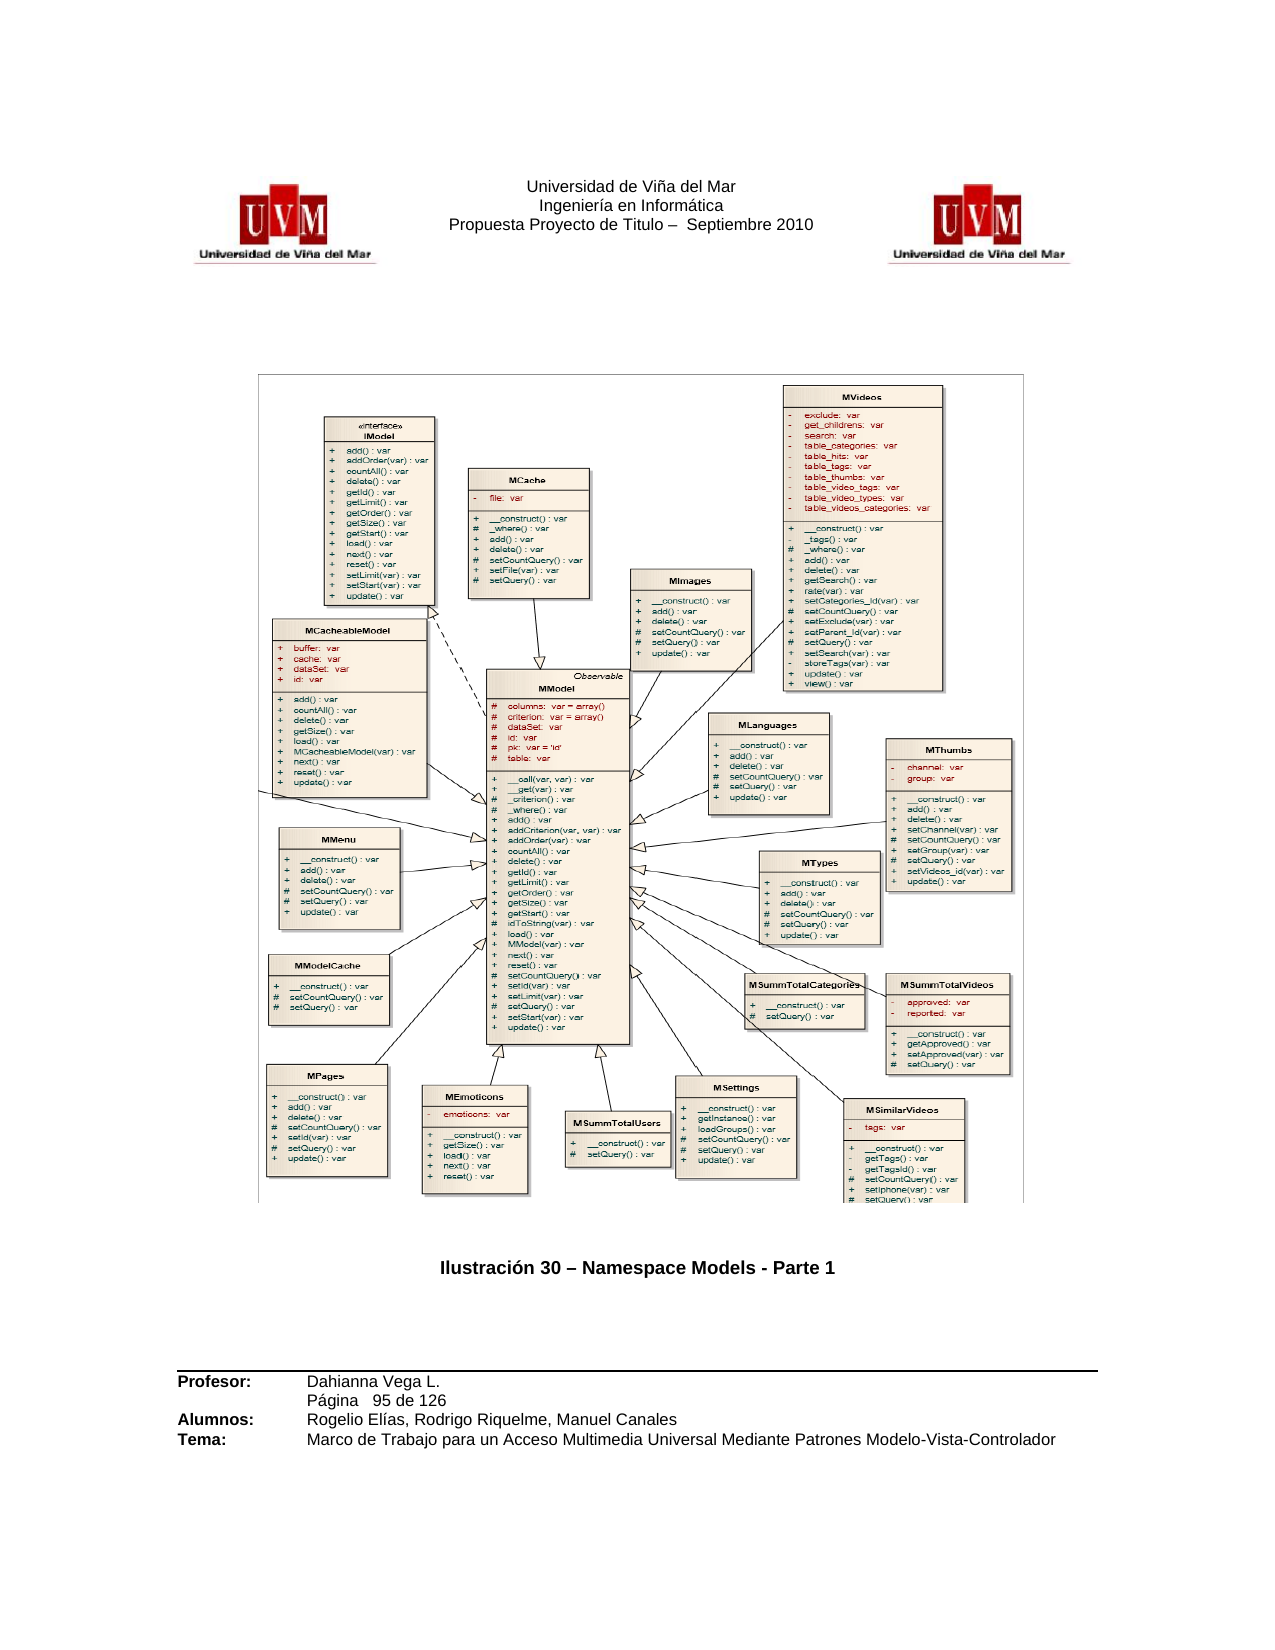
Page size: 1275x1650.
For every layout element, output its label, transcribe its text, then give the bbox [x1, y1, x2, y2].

picture [226, 346, 1049, 1222]
picture [871, 176, 1084, 267]
picture [177, 176, 390, 267]
